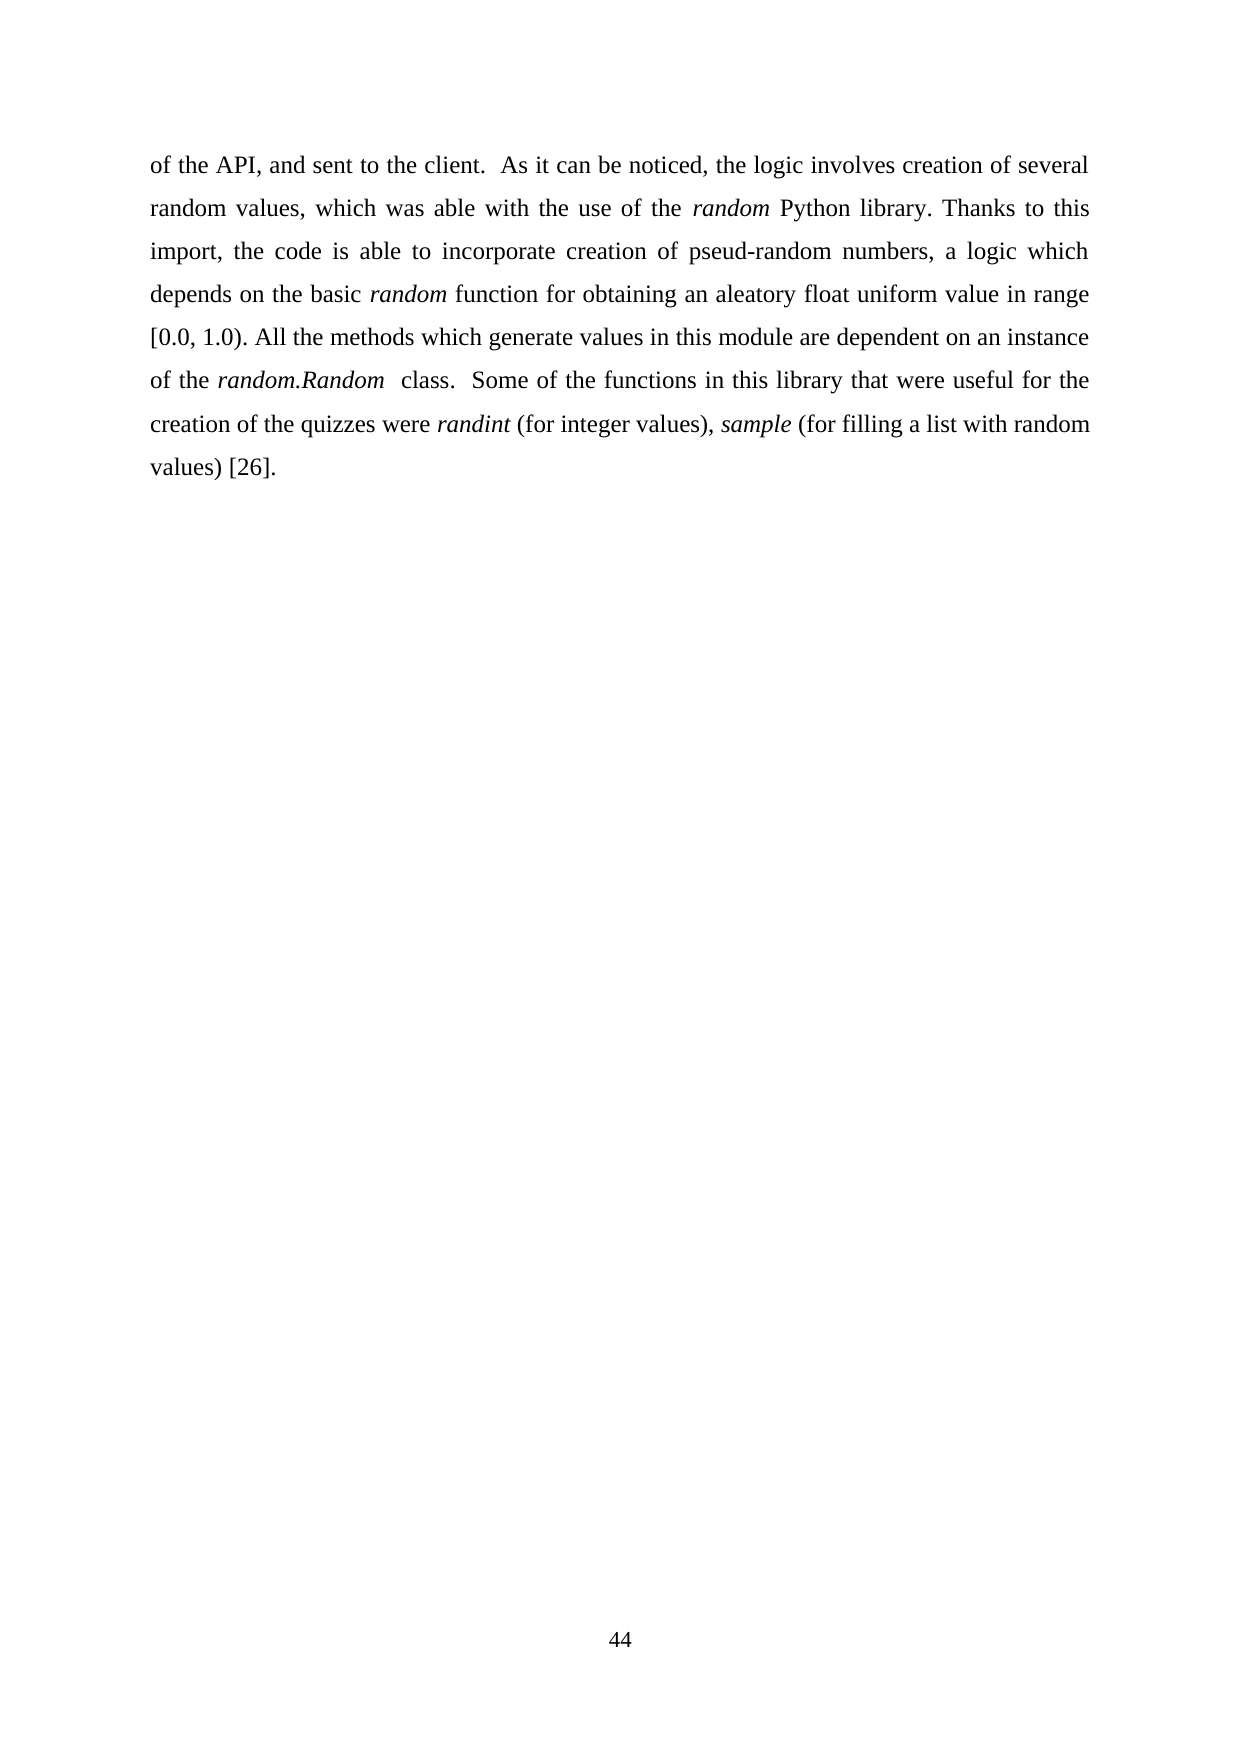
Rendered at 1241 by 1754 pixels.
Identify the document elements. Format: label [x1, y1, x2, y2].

text [150, 150, 1090, 481]
